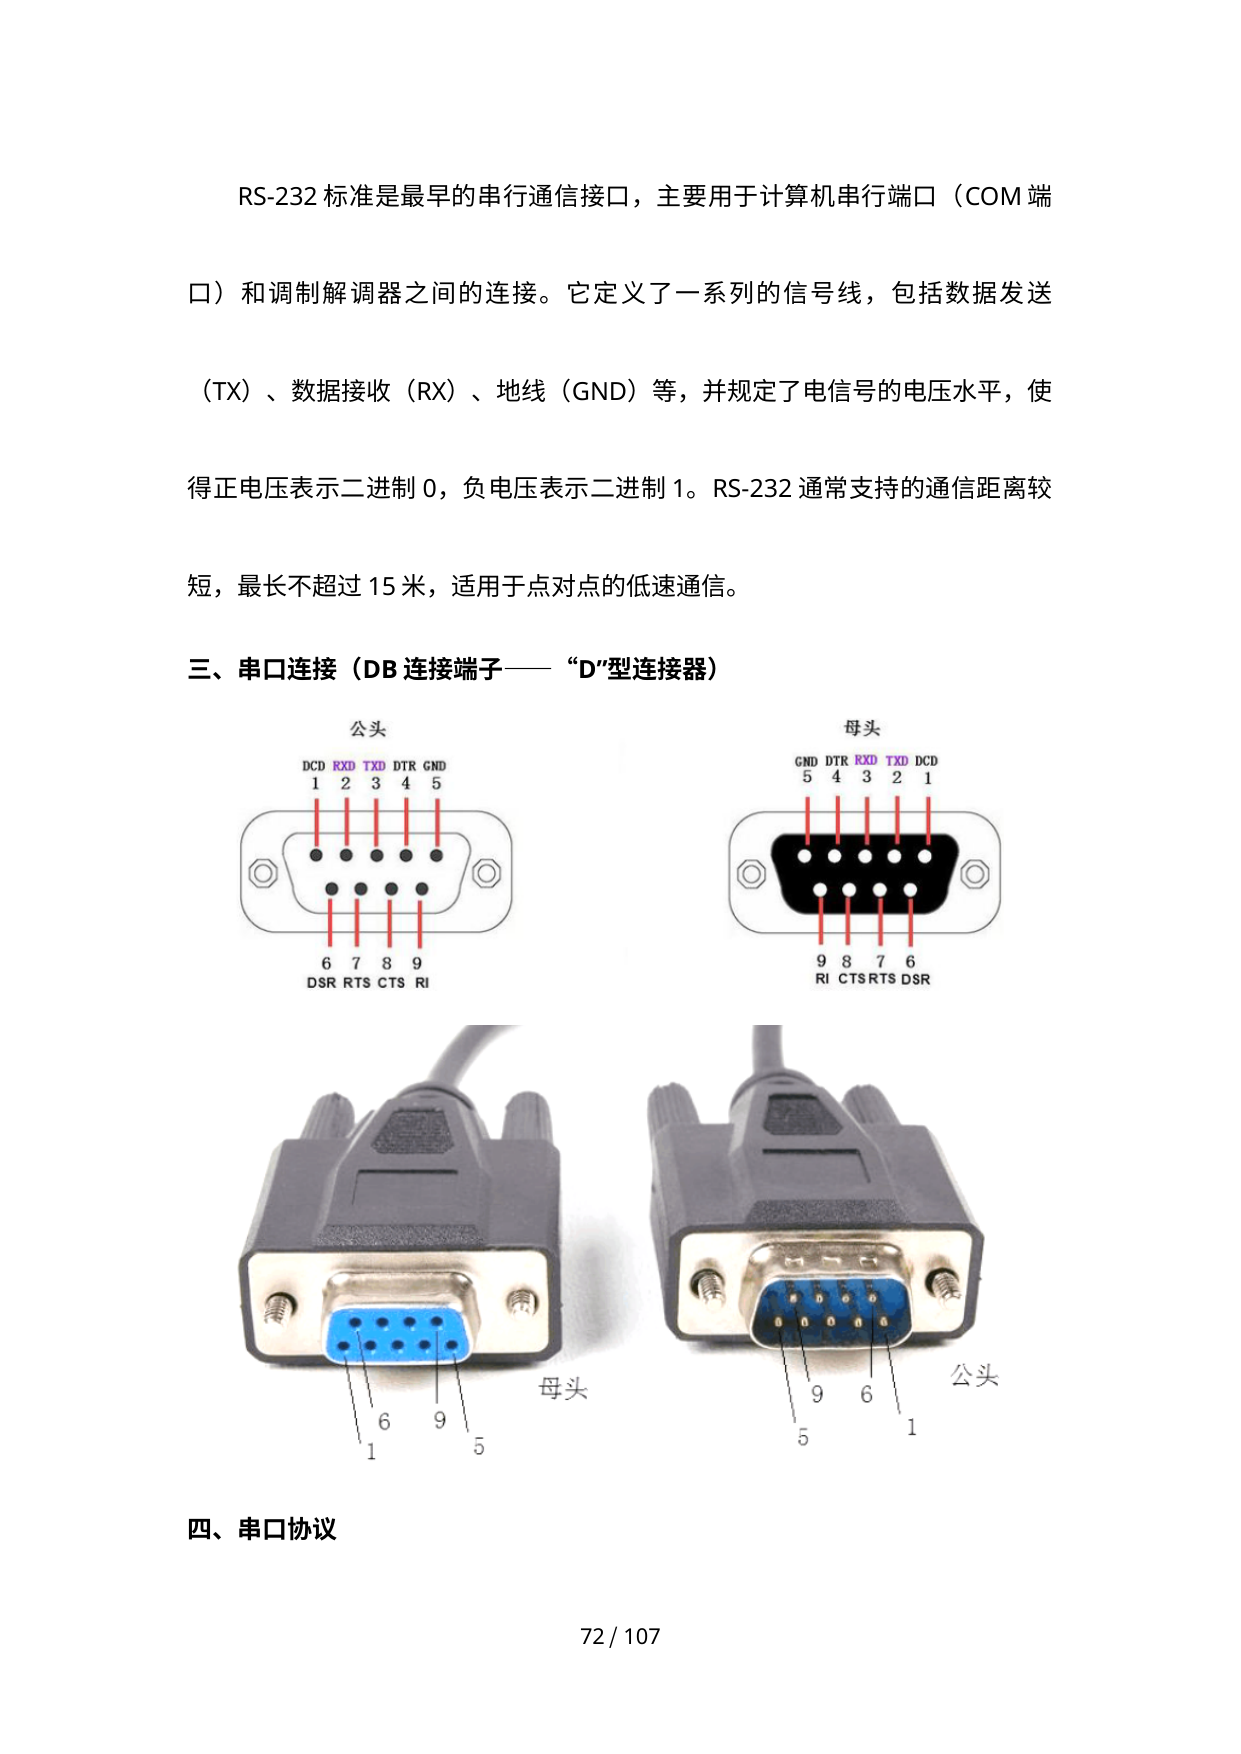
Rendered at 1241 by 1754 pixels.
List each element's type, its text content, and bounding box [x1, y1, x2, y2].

text 四、串口协议 [187, 1496, 1053, 1561]
text RS-232标准是最早的串行通信接口，主要用于计算机串行端口（COM端口）和调制解调器之间的连接。它定义了一系列的信号线，包括数据发送（TX）、数据接收（RX）、地线（GND）等，并规定了电信号的电压水平，使得正电压表示二进制0，负电压表示二进制1。RS-232通常支持的通信距离较短，最长不超过15米，适用于点对点的低速通信。 [187, 162, 1053, 617]
text 三、串口连接（DB连接端子——“D”型连接器） [187, 635, 1053, 700]
picture [236, 718, 1004, 993]
picture [235, 1025, 1004, 1463]
